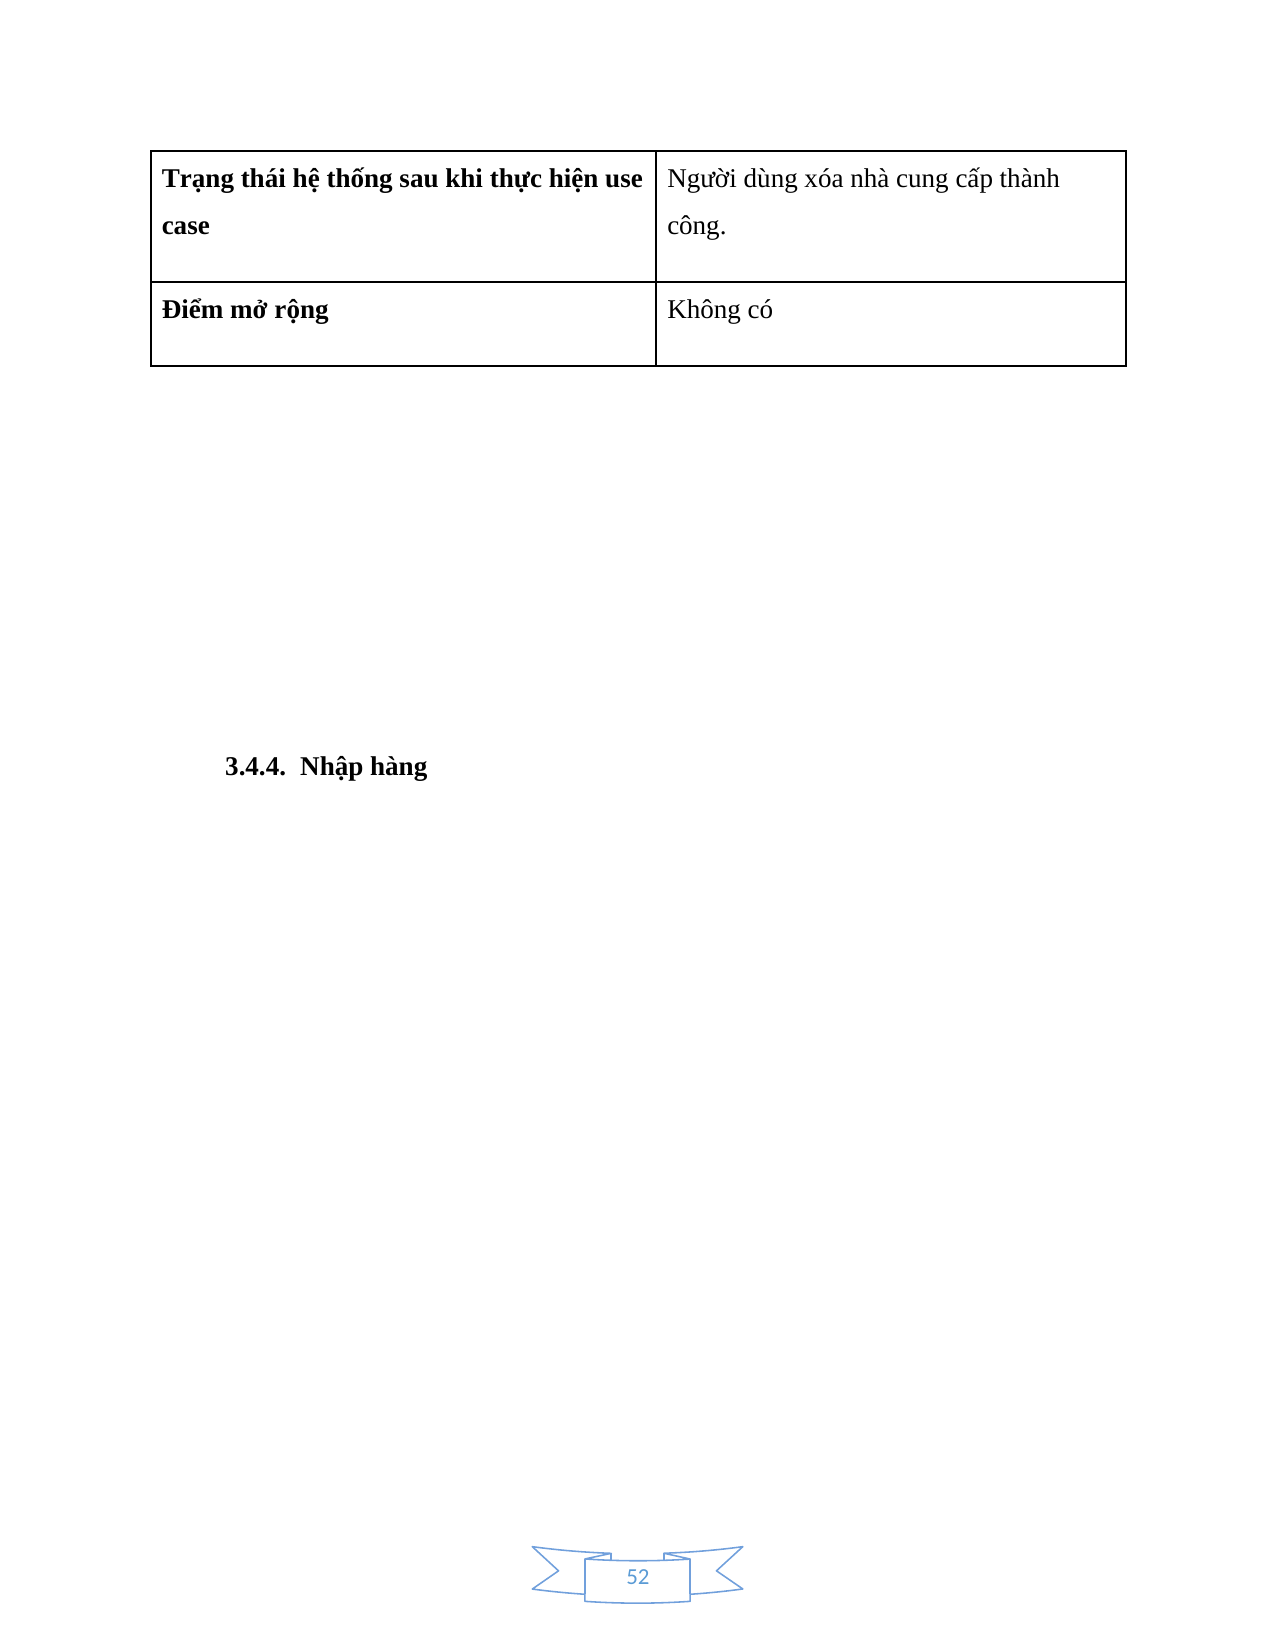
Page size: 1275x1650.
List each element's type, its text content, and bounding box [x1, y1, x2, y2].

table_cell Không có [657, 283, 1125, 365]
table_cell Trạng thái hệ thống sau khi thực hiện use case [152, 152, 655, 281]
table_cell Người dùng xóa nhà cung cấp thành công. [657, 152, 1125, 281]
subtitle Nhập hàng [225, 750, 1125, 781]
table_cell Điểm mở rộng [152, 283, 655, 365]
